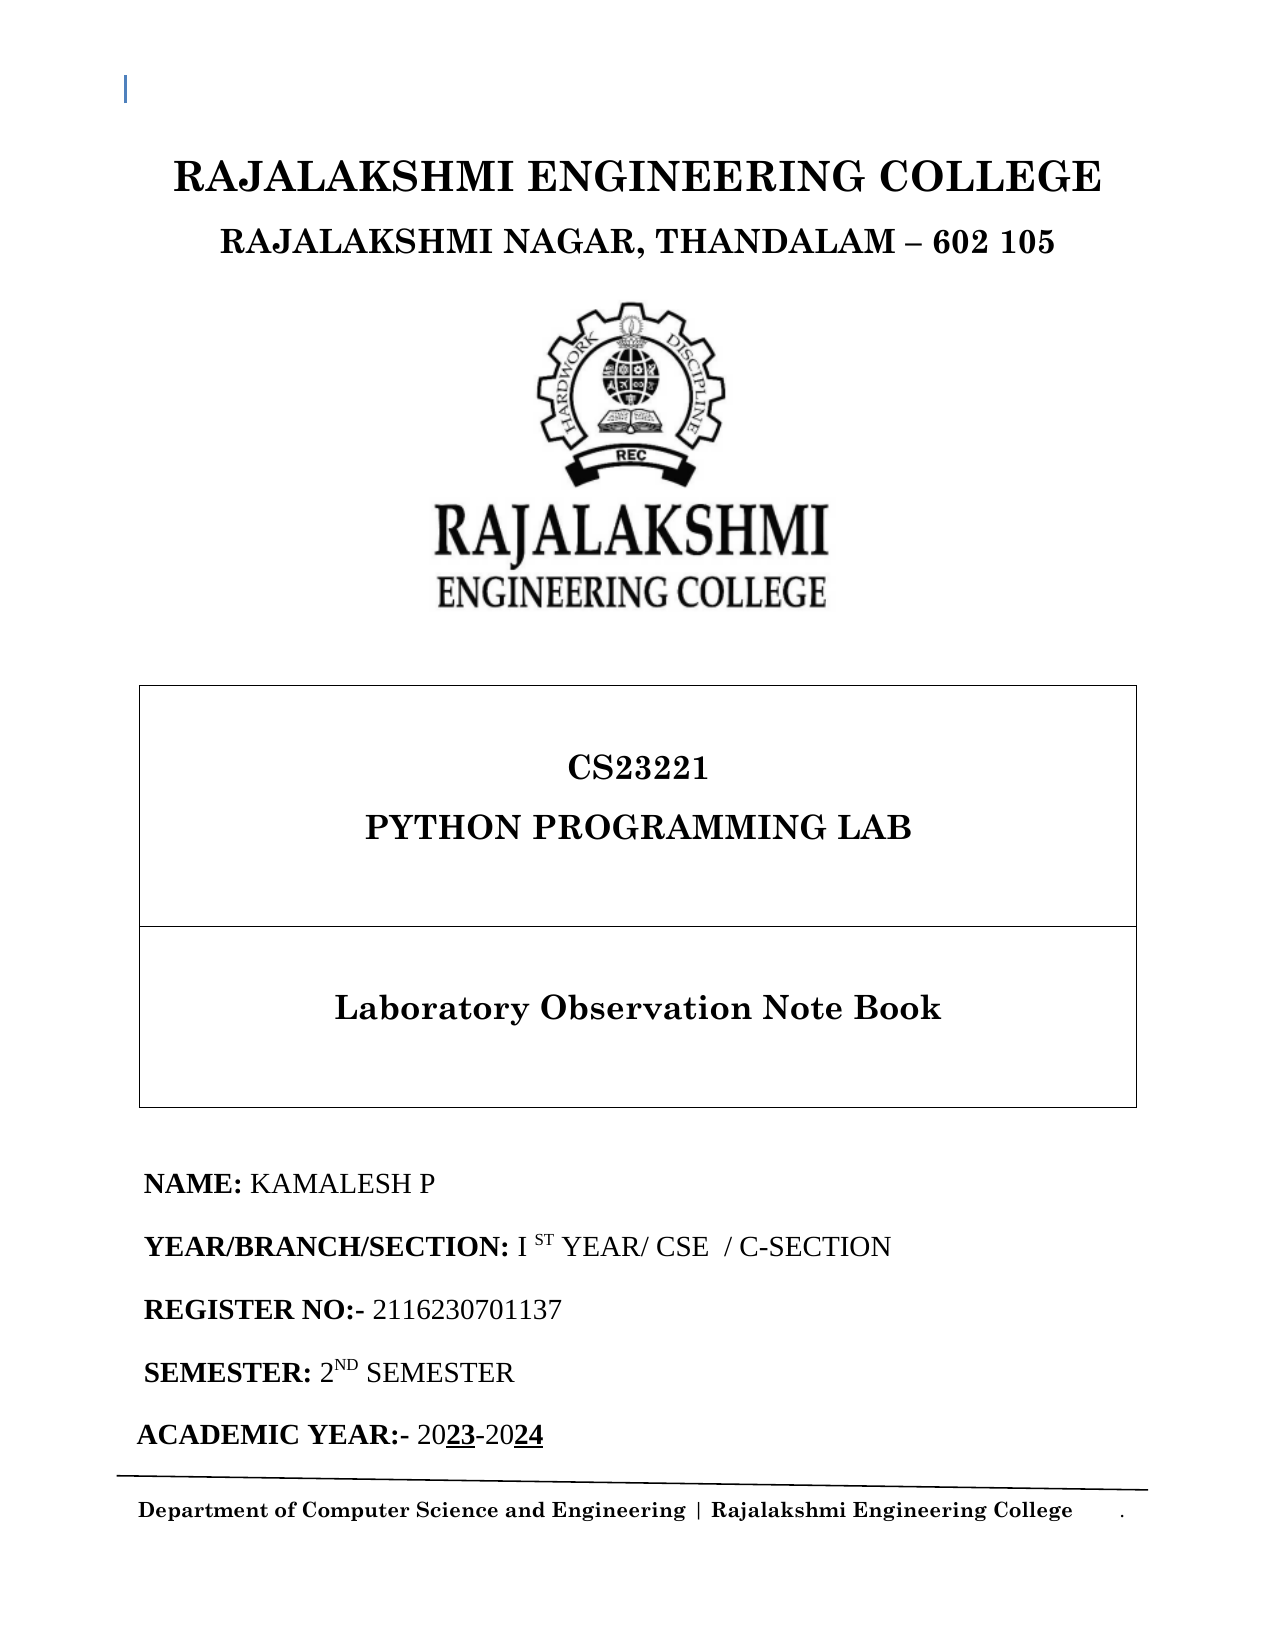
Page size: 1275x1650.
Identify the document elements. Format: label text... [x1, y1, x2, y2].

text RAJALAKSHMI ENGINEERING COLLEGE [150, 150, 1125, 200]
picture [394, 280, 880, 621]
subtitle SEMESTER: 2ND SEMESTER [122, 1355, 1125, 1388]
subtitle ACADEMIC YEAR:- 2023-2024 [122, 1417, 1125, 1451]
text RAJALAKSHMI NAGAR, THANDALAM – 602 105 [150, 221, 1125, 261]
subtitle YEAR/BRANCH/SECTION: I ST YEAR/ CSE / C-SECTION [122, 1229, 1125, 1263]
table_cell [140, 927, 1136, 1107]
subtitle REGISTER NO:- 2116230701137 [122, 1292, 1125, 1326]
subtitle NAME: KAMALESH P [122, 1167, 1125, 1200]
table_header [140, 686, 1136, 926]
